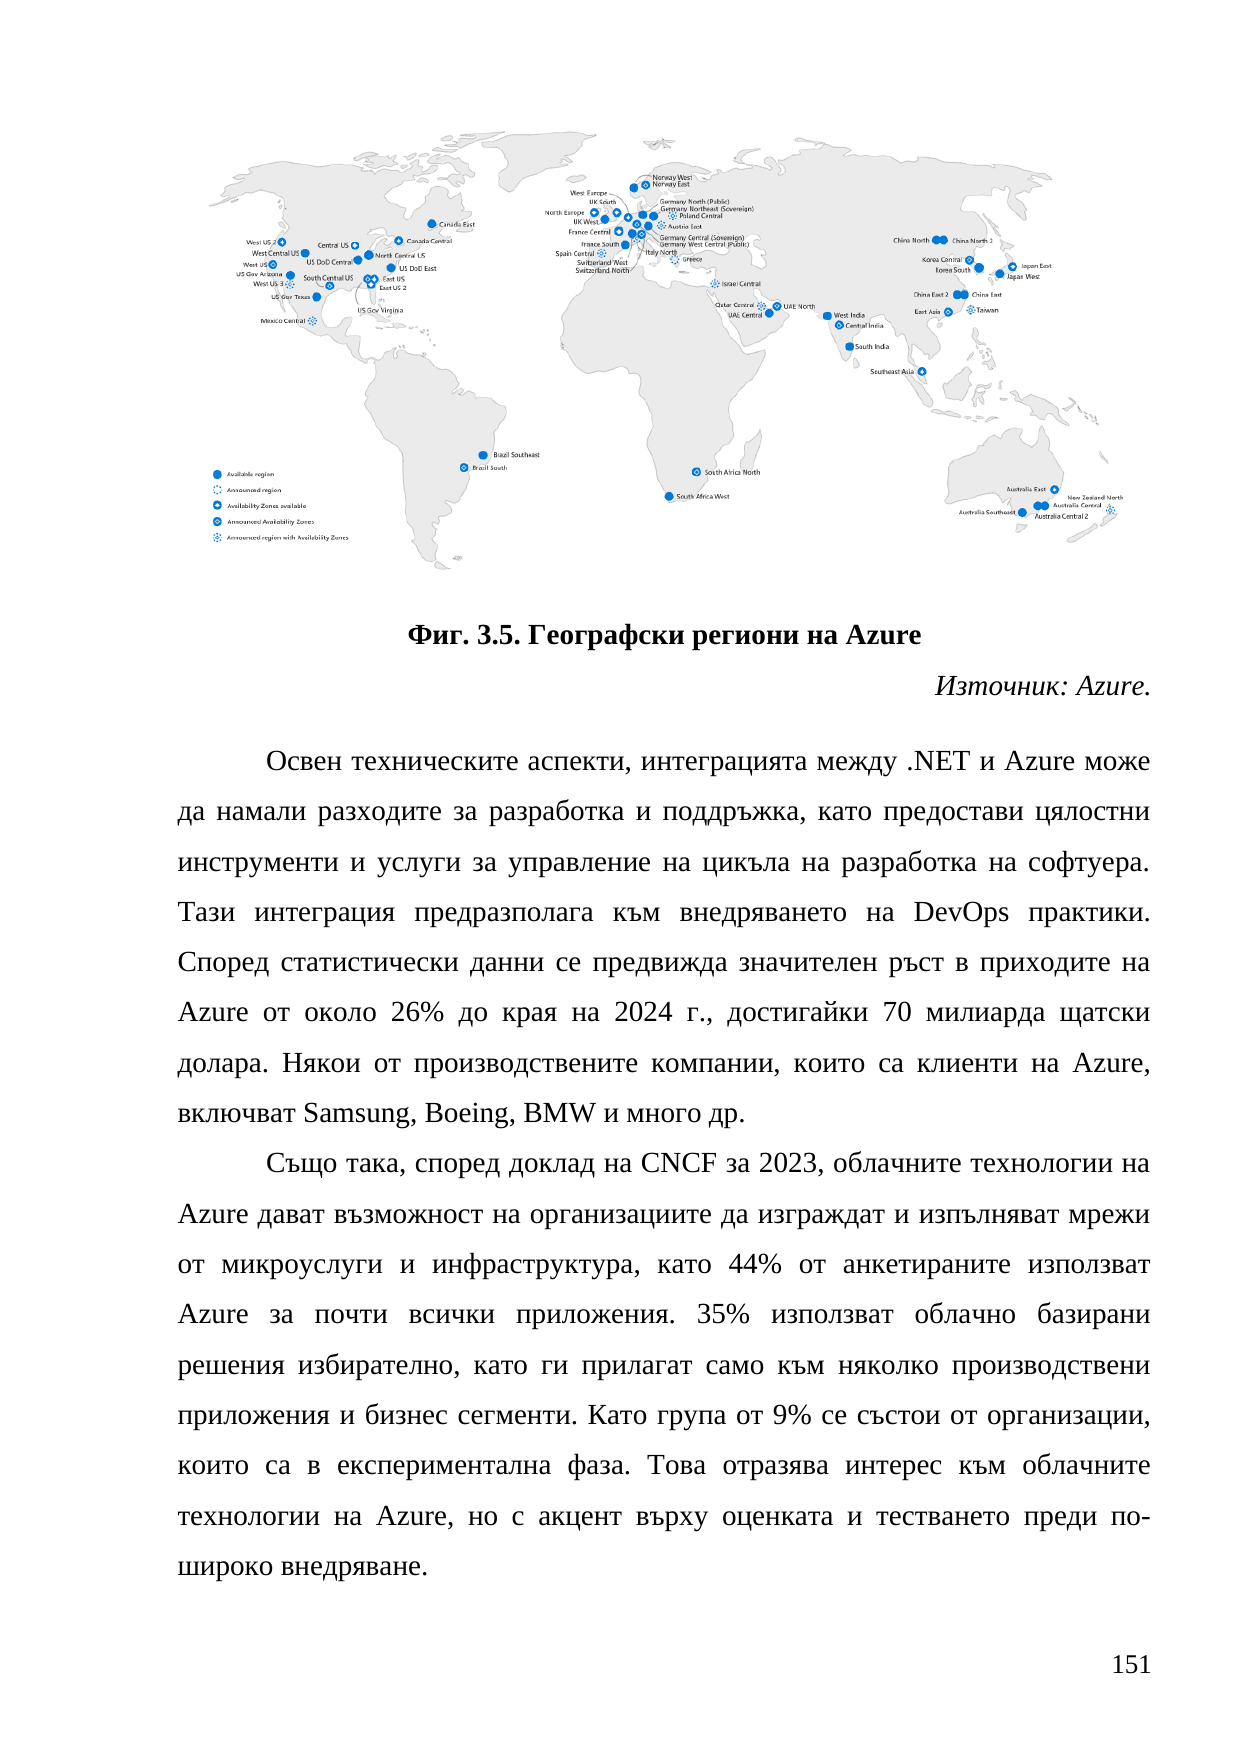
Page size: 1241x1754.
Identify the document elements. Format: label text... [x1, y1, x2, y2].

title Източник: Azure. [177, 668, 1152, 701]
text Освен техническите аспекти, интеграцията между .NET и Azure може да намали разходите за разработка и поддръжка, като предостави цялостни инструменти и услуги за управление на цикъла на разработка на софтуера. Тази интеграция предразполага към внедряването на DevOps практики. Според статистически данни се предвижда значителен ръст в приходите на Azure от около 26% до края на 2024 г., достигайки 70 милиарда щатски долара. Някои от производствените компании, които са клиенти на Azure, включват Samsung, Boeing, BMW и много др. [177, 743, 1152, 1129]
text Също така, според доклад на CNCF за 2023, облачните технологии на Azure дават възможност на организациите да изграждат и изпълняват мрежи от микроуслуги и инфраструктура, като 44% от анкетираните използват Azure за почти всички приложения. 35% използват облачно базирани решения избирателно, като ги прилагат само към няколко производствени приложения и бизнес сегменти. Като група от 9% се състои от организации, които са в експериментална фаза. Това отразява интерес към облачните технологии на Azure, но с акцент върху оценката и тестването преди по-широко внедряване. [177, 1146, 1152, 1582]
picture [183, 118, 1146, 576]
title Фиг. 3.5. Географски региони на Azure [177, 617, 1152, 651]
